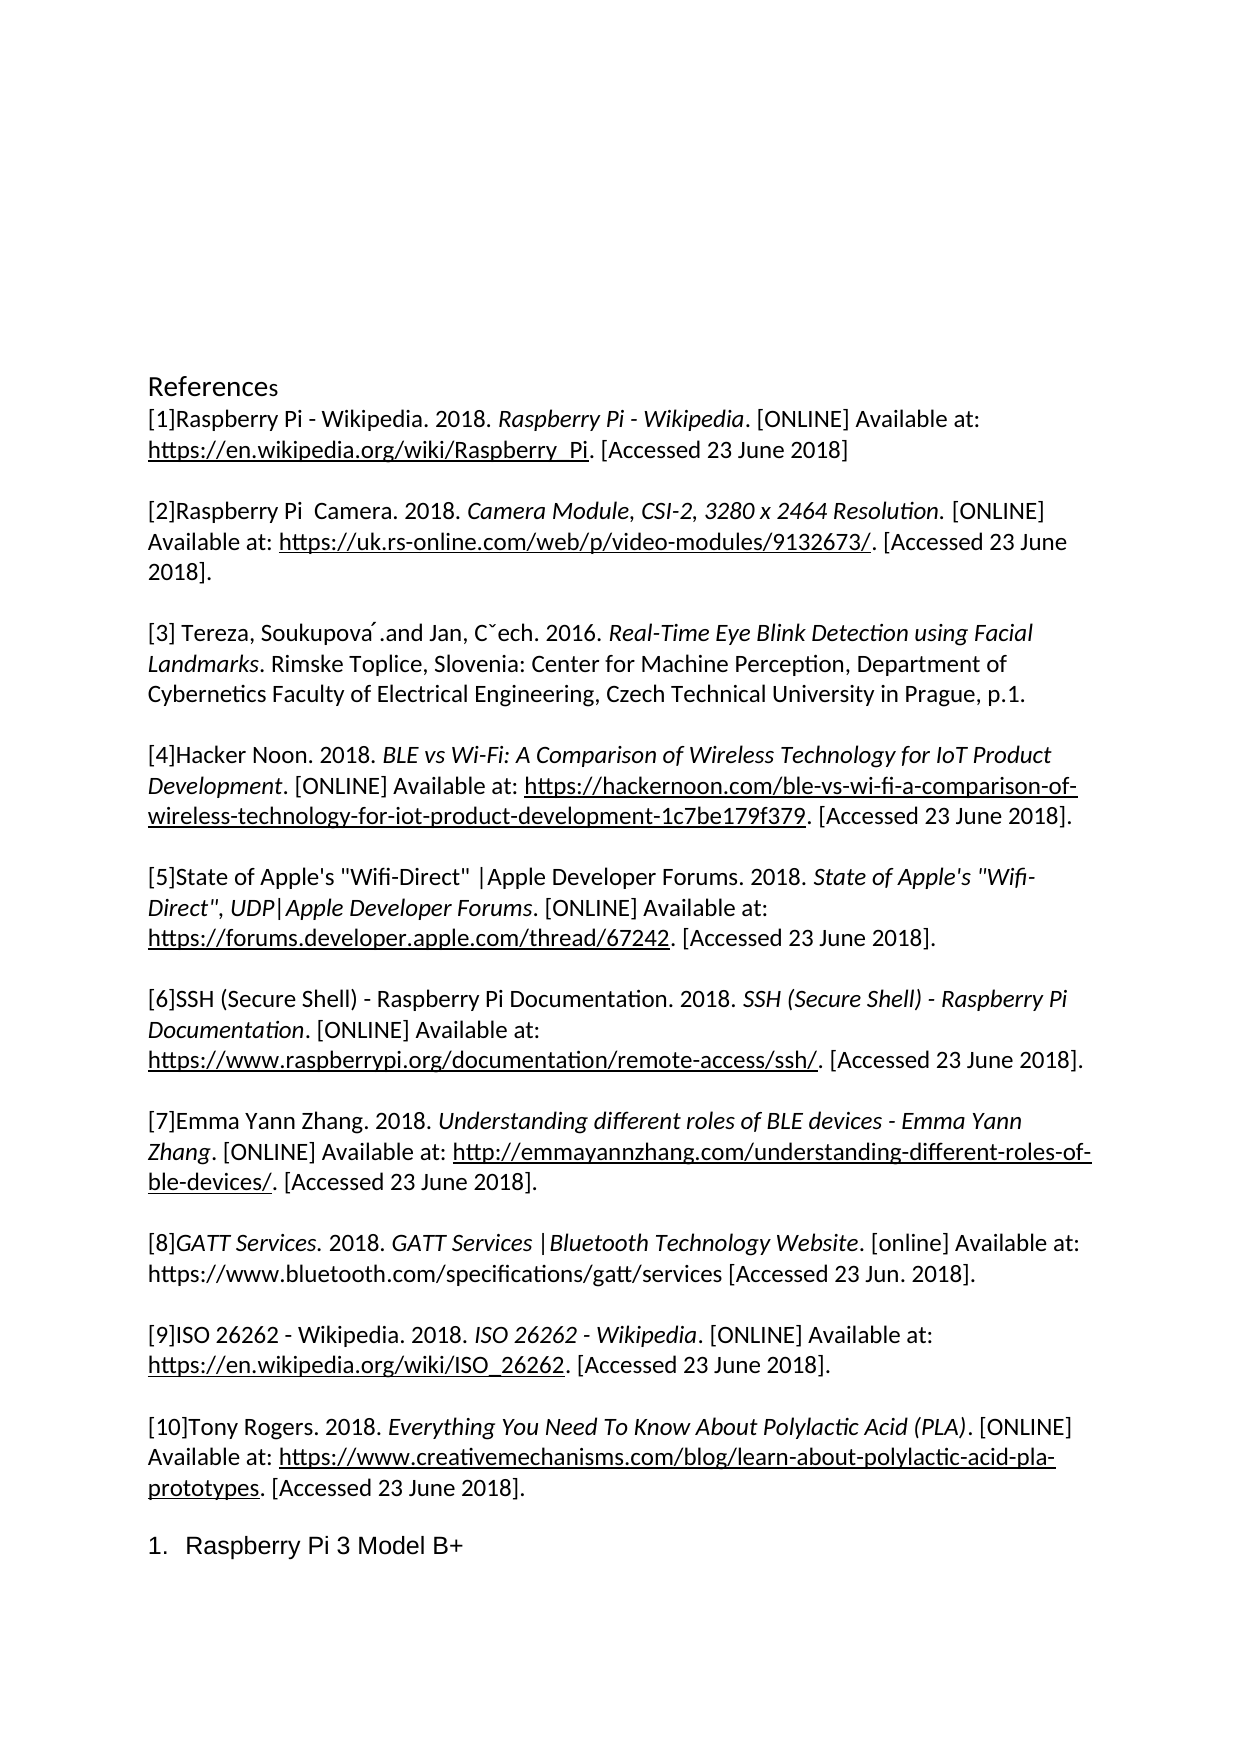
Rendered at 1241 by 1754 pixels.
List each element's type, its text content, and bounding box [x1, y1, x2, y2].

text [8]GATT Services. 2018. GATT Services |Bluetooth Technology Website. [online] Available at: https://www.bluetooth.com/specifications/gatt/services [Accessed 23 Jun. 2018]. [148, 1228, 1093, 1289]
text [6]SSH (Secure Shell) - Raspberry Pi Documentation. 2018. SSH (Secure Shell) - Raspberry Pi Documentation. [ONLINE] Available at: https://www.raspberrypi.org/documentation/remote-access/ssh/. [Accessed 23 June 2018]. [148, 983, 1093, 1075]
text [7]Emma Yann Zhang. 2018. Understanding different roles of BLE devices - Emma Yann Zhang. [ONLINE] Available at: http://emmayannzhang.com/understanding-different-roles-of-ble-devices/. [Accessed 23 June 2018]. [148, 1106, 1093, 1197]
text [10]Tony Rogers. 2018. Everything You Need To Know About Polylactic Acid (PLA). [ONLINE] Available at: https://www.creativemechanisms.com/blog/learn-about-polylactic-acid-pla-prototypes. [Accessed 23 June 2018]. [148, 1411, 1093, 1502]
text References [148, 368, 1093, 403]
text [5]State of Apple's "Wifi-Direct" |Apple Developer Forums. 2018. State of Apple's "Wifi-Direct", UDP|Apple Developer Forums. [ONLINE] Available at: https://forums.developer.apple.com/thread/67242. [Accessed 23 June 2018]. [148, 861, 1093, 953]
text [3] Tereza, Soukupova ́.and Jan, Cˇech. 2016. Real-Time Eye Blink Detection using Facial Landmarks. Rimske Toplice, Slovenia: Center for Machine Perception, Department of Cybernetics Faculty of Electrical Engineering, Czech Technical University in Prague, p.1. [148, 617, 1093, 709]
text [4]Hacker Noon. 2018. BLE vs Wi-Fi: A Comparison of Wireless Technology for IoT Product Development. [ONLINE] Available at: https://hackernoon.com/ble-vs-wi-fi-a-comparison-of-wireless-technology-for-iot-product-development-1c7be179f379. [Accessed 23 June 2018]. [148, 739, 1093, 831]
list Raspberry Pi 3 Model B+ [148, 1531, 1093, 1560]
text [2]Raspberry Pi Camera. 2018. Camera Module, CSI-2, 3280 x 2464 Resolution. [ONLINE] Available at: https://uk.rs-online.com/web/p/video-modules/9132673/. [Accessed 23 June 2018]. [148, 495, 1093, 587]
text [9]ISO 26262 - Wikipedia. 2018. ISO 26262 - Wikipedia. [ONLINE] Available at: https://en.wikipedia.org/wiki/ISO_26262. [Accessed 23 June 2018]. [148, 1319, 1093, 1380]
text [1]Raspberry Pi - Wikipedia. 2018. Raspberry Pi - Wikipedia. [ONLINE] Available at: https://en.wikipedia.org/wiki/Raspberry_Pi. [Accessed 23 June 2018] [148, 403, 1093, 464]
